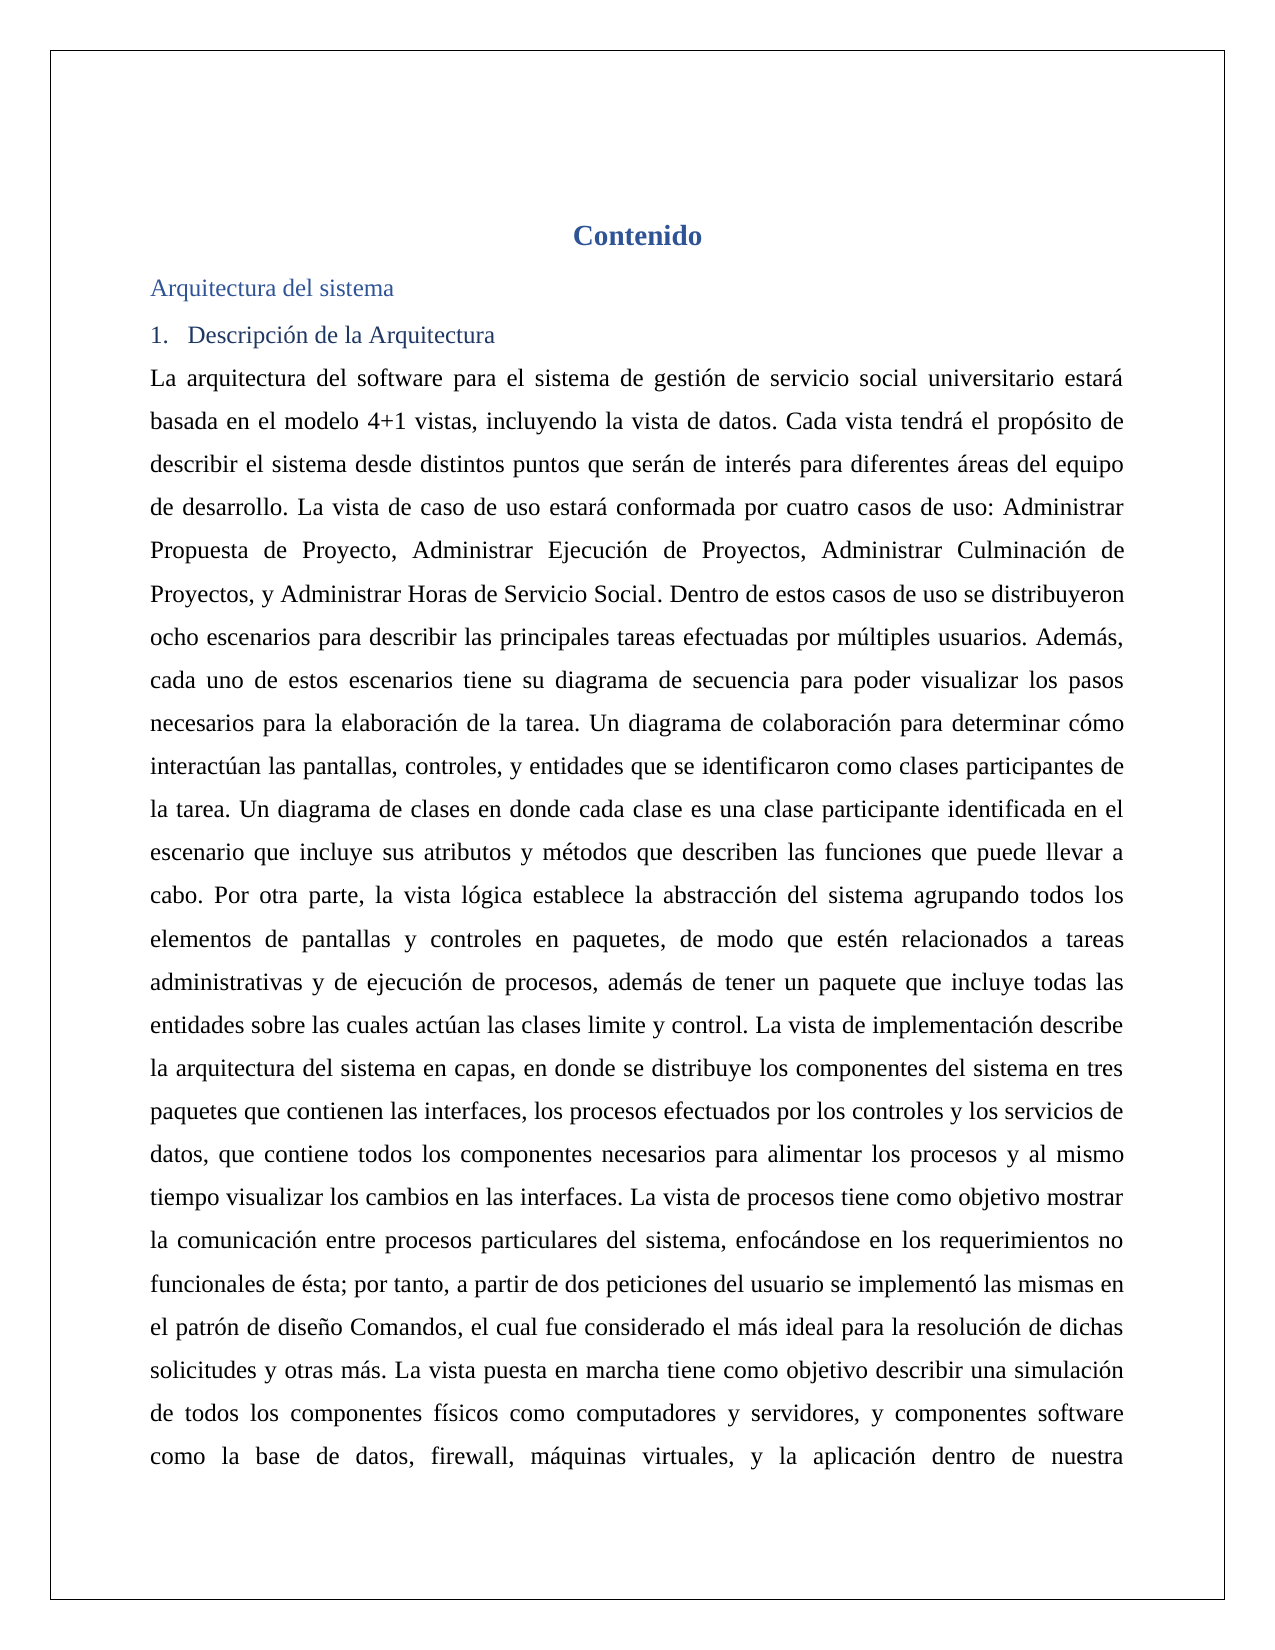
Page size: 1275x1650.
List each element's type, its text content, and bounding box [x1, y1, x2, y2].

subtitle Arquitectura del sistema [150, 273, 1125, 301]
subtitle Contenido [150, 218, 1125, 252]
subtitle Descripción de la Arquitectura [150, 320, 1125, 349]
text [150, 363, 1125, 1470]
